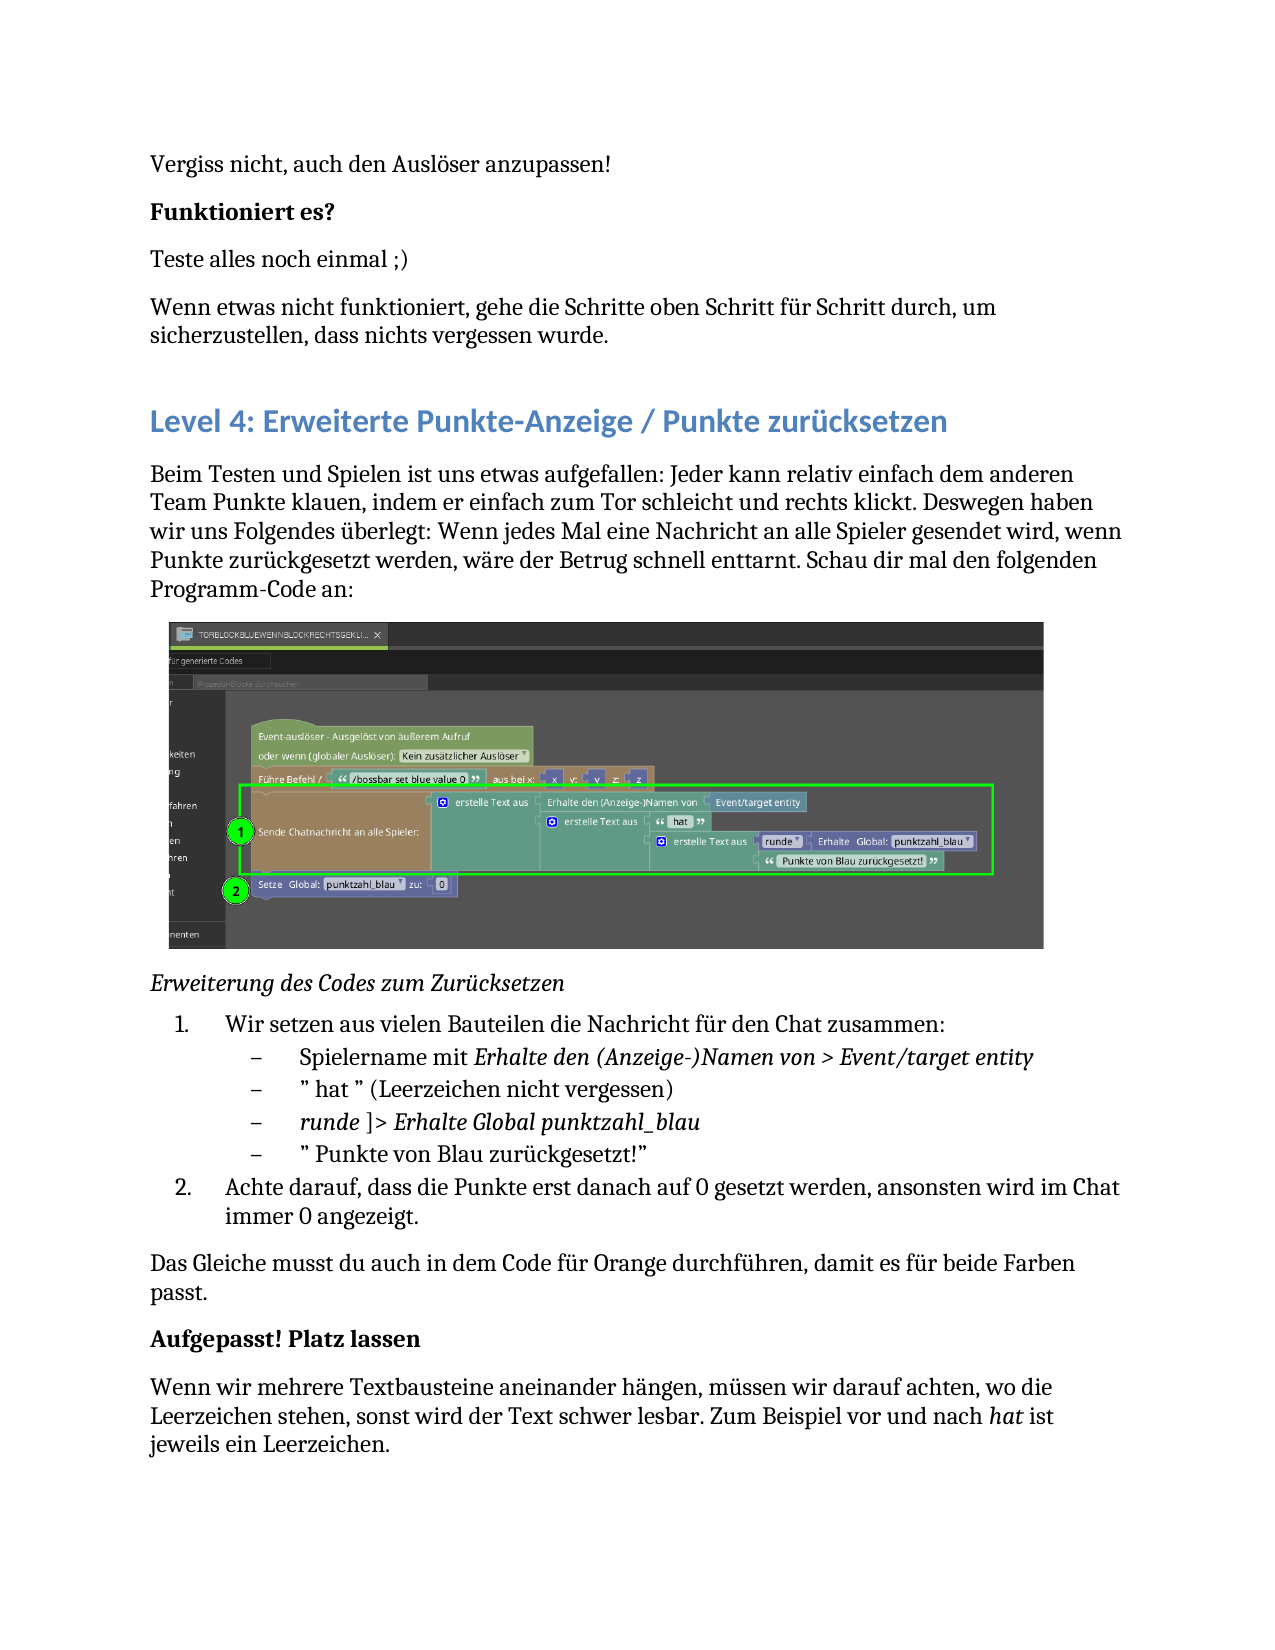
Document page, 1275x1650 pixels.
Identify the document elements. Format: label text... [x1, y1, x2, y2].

text Vergiss nicht, auch den Auslöser anzupassen! [150, 150, 1125, 179]
text Das Gleiche musst du auch in dem Code für Orange durchführen, damit es für beide Farben passt. [150, 1249, 1125, 1307]
list Spielername mit Erhalte den (Anzeige-)Namen von > Event/target entity [250, 1043, 1125, 1072]
text Funktioniert es? [150, 197, 1125, 226]
text Wenn wir mehrere Textbausteine aneinander hängen, müssen wir darauf achten, wo die Leerzeichen stehen, sonst wird der Text schwer lesbar. Zum Beispiel vor und nach hat ist jeweils ein Leerzeichen. [150, 1373, 1125, 1459]
text Wenn etwas nicht funktioniert, gehe die Schritte oben Schritt für Schritt durch, um sicherzustellen, dass nichts vergessen wurde. [150, 292, 1125, 350]
list ” hat ” (Leerzeichen nicht vergessen) [250, 1075, 1125, 1104]
text Teste alles noch einmal ;) [150, 245, 1125, 274]
text Erweiterung des Codes zum Zurücksetzen [150, 969, 1125, 998]
subtitle Level 4: Erweiterte Punkte-Anzeige / Punkte zurücksetzen [150, 400, 1125, 441]
list Wir setzen aus vielen Bauteilen die Nachricht für den Chat zusammen: [175, 1010, 1125, 1039]
text Beim Testen und Spielen ist uns etwas aufgefallen: Jeder kann relativ einfach dem anderen Team Punkte klauen, indem er einfach zum Tor schleicht und rechts klickt. Deswegen haben wir uns Folgendes überlegt: Wenn jedes Mal eine Nachricht an alle Spieler gesendet wird, wenn Punkte zurückgesetzt werden, wäre der Betrug schnell enttarnt. Schau dir mal den folgenden Programm-Code an: [150, 459, 1125, 603]
list ” Punkte von Blau zurückgesetzt!” [250, 1140, 1125, 1169]
list runde ]> Erhalte Global punktzahl_blau [250, 1108, 1125, 1137]
text Aufgepasst! Platz lassen [150, 1325, 1125, 1354]
list Achte darauf, dass die Punkte erst danach auf 0 gesetzt werden, ansonsten wird im Chat immer 0 angezeigt. [175, 1173, 1125, 1230]
picture [168, 622, 1044, 949]
